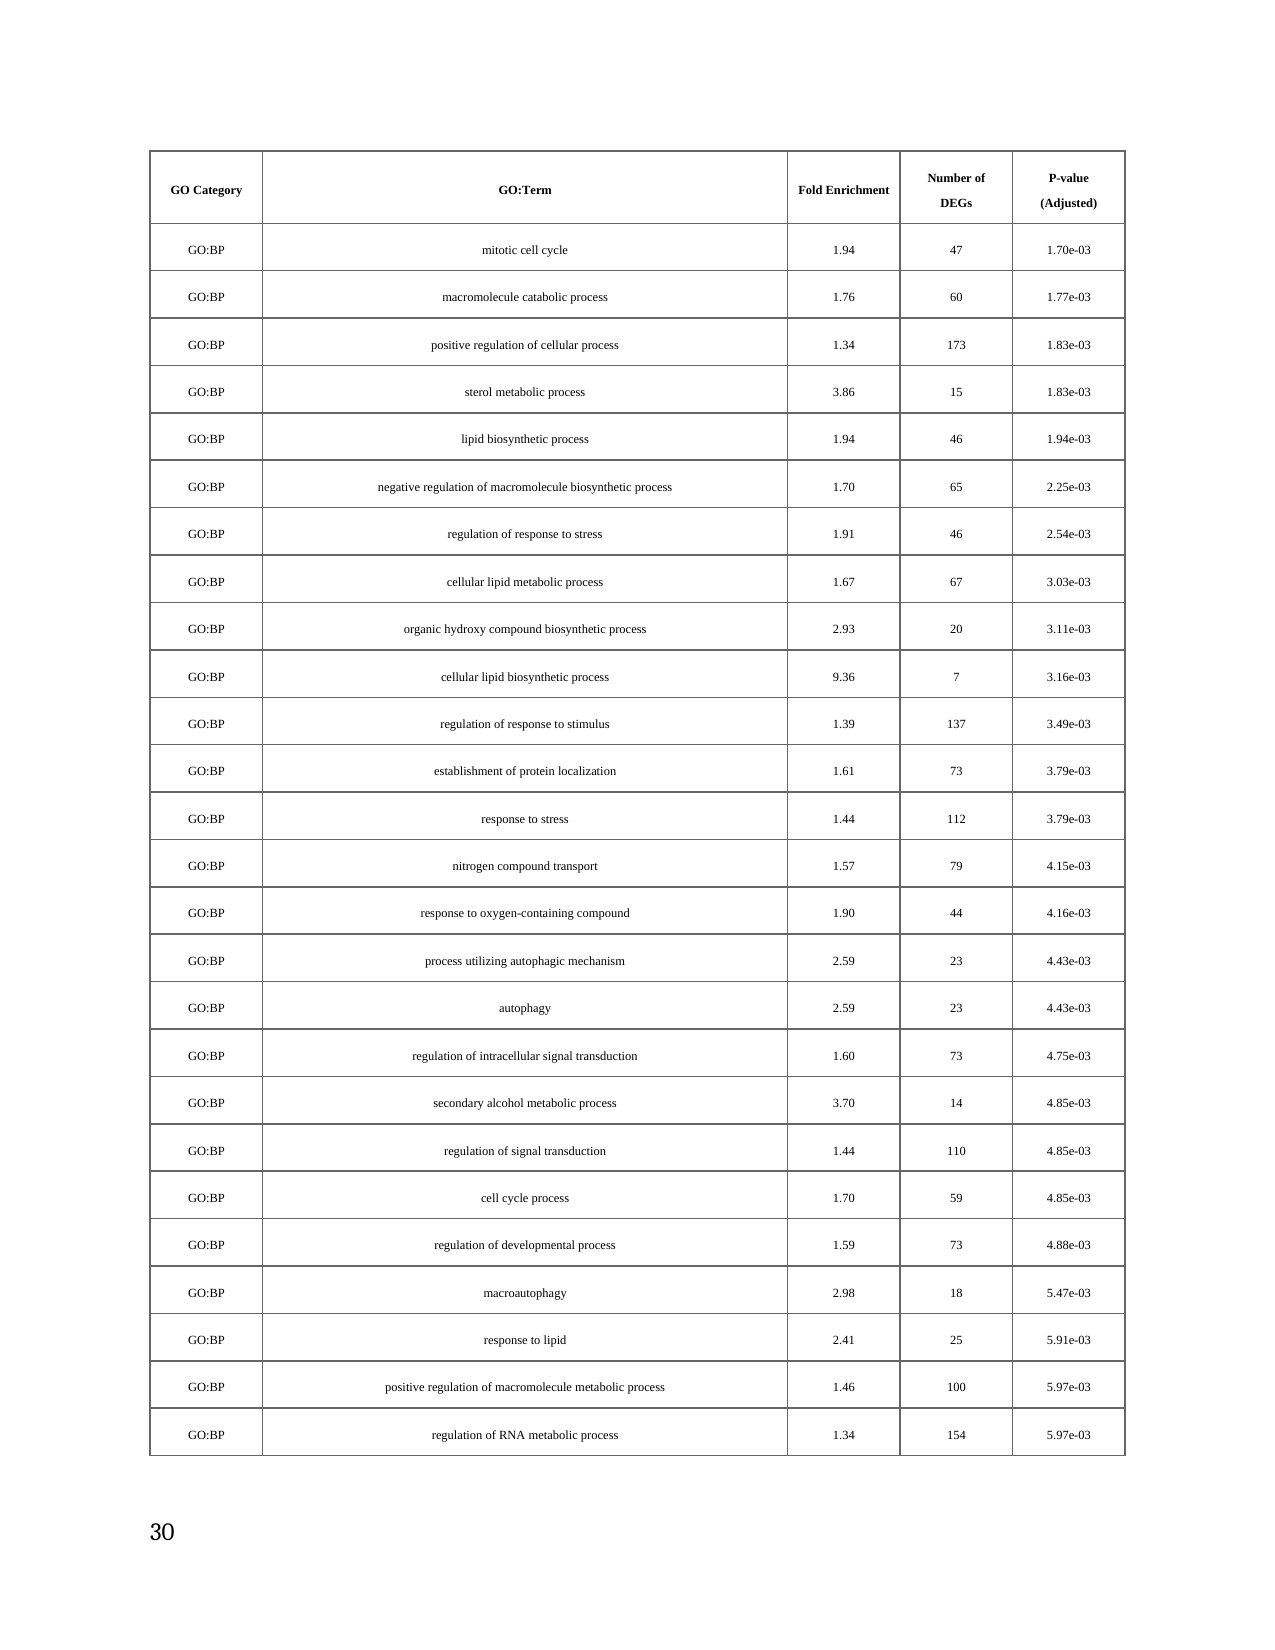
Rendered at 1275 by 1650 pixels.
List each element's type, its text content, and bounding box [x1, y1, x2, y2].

table_header GO Category [151, 152, 262, 222]
table_cell 5.97e-03 [1013, 1362, 1124, 1407]
table_cell 137 [901, 698, 1012, 744]
table_cell GO:BP [151, 461, 262, 507]
table_cell GO:BP [151, 935, 262, 981]
table_cell 2.41 [788, 1314, 899, 1360]
table_cell GO:BP [151, 793, 262, 838]
table_cell 4.85e-03 [1013, 1125, 1124, 1170]
table_cell 1.70 [788, 461, 899, 507]
table_cell process utilizing autophagic mechanism [263, 935, 787, 981]
table_cell 173 [901, 319, 1012, 364]
table_cell 154 [901, 1409, 1012, 1455]
table_cell 1.76 [788, 271, 899, 317]
table_cell response to stress [263, 793, 787, 838]
table_cell 59 [901, 1172, 1012, 1218]
table_cell GO:BP [151, 1172, 262, 1218]
table_cell GO:BP [151, 1030, 262, 1076]
table_cell 5.91e-03 [1013, 1314, 1124, 1360]
table_cell 1.34 [788, 319, 899, 364]
table_cell 1.94 [788, 414, 899, 459]
table_cell cellular lipid metabolic process [263, 556, 787, 602]
table_cell establishment of protein localization [263, 745, 787, 791]
table_cell GO:BP [151, 698, 262, 744]
table_cell 1.61 [788, 745, 899, 791]
table_cell 1.83e-03 [1013, 319, 1124, 364]
table_cell regulation of RNA metabolic process [263, 1409, 787, 1455]
table_cell GO:BP [151, 224, 262, 270]
table_cell 67 [901, 556, 1012, 602]
table_cell regulation of response to stimulus [263, 698, 787, 744]
table_header P-value (Adjusted) [1013, 152, 1124, 222]
table_cell 1.83e-03 [1013, 366, 1124, 412]
table_cell regulation of intracellular signal transduction [263, 1030, 787, 1076]
table_cell response to lipid [263, 1314, 787, 1360]
table_cell 47 [901, 224, 1012, 270]
table_cell GO:BP [151, 1314, 262, 1360]
table_cell 3.11e-03 [1013, 603, 1124, 649]
table_cell lipid biosynthetic process [263, 414, 787, 459]
table_cell 1.90 [788, 888, 899, 933]
table_cell 1.44 [788, 1125, 899, 1170]
table_cell 1.94e-03 [1013, 414, 1124, 459]
table_cell GO:BP [151, 982, 262, 1028]
table_cell 3.79e-03 [1013, 745, 1124, 791]
table_cell 73 [901, 1030, 1012, 1076]
table_cell positive regulation of cellular process [263, 319, 787, 364]
table_cell GO:BP [151, 319, 262, 364]
table_cell GO:BP [151, 840, 262, 886]
table_cell 7 [901, 651, 1012, 696]
table_cell GO:BP [151, 1409, 262, 1455]
table_cell 46 [901, 414, 1012, 459]
table_cell 2.59 [788, 982, 899, 1028]
table_cell 65 [901, 461, 1012, 507]
table_cell 4.85e-03 [1013, 1172, 1124, 1218]
table_cell 112 [901, 793, 1012, 838]
table_cell 3.79e-03 [1013, 793, 1124, 838]
table_cell 60 [901, 271, 1012, 317]
table_cell 3.86 [788, 366, 899, 412]
table_cell GO:BP [151, 745, 262, 791]
table_cell macromolecule catabolic process [263, 271, 787, 317]
table_cell 4.75e-03 [1013, 1030, 1124, 1076]
table_cell 110 [901, 1125, 1012, 1170]
table_cell 46 [901, 508, 1012, 554]
table_cell sterol metabolic process [263, 366, 787, 412]
table_cell 73 [901, 745, 1012, 791]
table_cell cell cycle process [263, 1172, 787, 1218]
table_cell GO:BP [151, 1219, 262, 1265]
table_cell regulation of signal transduction [263, 1125, 787, 1170]
table_cell 2.93 [788, 603, 899, 649]
table_cell 1.59 [788, 1219, 899, 1265]
table_cell mitotic cell cycle [263, 224, 787, 270]
table_cell 100 [901, 1362, 1012, 1407]
table_cell 1.67 [788, 556, 899, 602]
table_cell 5.47e-03 [1013, 1267, 1124, 1312]
table_cell GO:BP [151, 1077, 262, 1123]
table_cell GO:BP [151, 366, 262, 412]
table_cell 4.15e-03 [1013, 840, 1124, 886]
table_cell response to oxygen-containing compound [263, 888, 787, 933]
table_cell 73 [901, 1219, 1012, 1265]
table_cell 18 [901, 1267, 1012, 1312]
table_cell 4.43e-03 [1013, 982, 1124, 1028]
table_header Fold Enrichment [788, 152, 899, 222]
table_cell 4.16e-03 [1013, 888, 1124, 933]
table_cell GO:BP [151, 556, 262, 602]
table_cell 23 [901, 935, 1012, 981]
table_cell 3.03e-03 [1013, 556, 1124, 602]
table_cell 2.25e-03 [1013, 461, 1124, 507]
table_cell GO:BP [151, 651, 262, 696]
table_cell nitrogen compound transport [263, 840, 787, 886]
table_cell GO:BP [151, 1362, 262, 1407]
table_cell GO:BP [151, 1125, 262, 1170]
table_cell 1.70 [788, 1172, 899, 1218]
table_cell cellular lipid biosynthetic process [263, 651, 787, 696]
table_cell 2.59 [788, 935, 899, 981]
table_cell 79 [901, 840, 1012, 886]
table_cell 4.85e-03 [1013, 1077, 1124, 1123]
table_cell 5.97e-03 [1013, 1409, 1124, 1455]
table_cell organic hydroxy compound biosynthetic process [263, 603, 787, 649]
table_cell 1.91 [788, 508, 899, 554]
table_cell 1.44 [788, 793, 899, 838]
table_cell autophagy [263, 982, 787, 1028]
table_cell 4.88e-03 [1013, 1219, 1124, 1265]
table_cell regulation of developmental process [263, 1219, 787, 1265]
table_cell 44 [901, 888, 1012, 933]
table_cell 15 [901, 366, 1012, 412]
table_cell GO:BP [151, 414, 262, 459]
table_header Number of DEGs [901, 152, 1012, 222]
table_cell 2.54e-03 [1013, 508, 1124, 554]
table_cell 1.77e-03 [1013, 271, 1124, 317]
table_cell GO:BP [151, 508, 262, 554]
table_cell GO:BP [151, 271, 262, 317]
table_cell 1.70e-03 [1013, 224, 1124, 270]
table_cell 23 [901, 982, 1012, 1028]
table_cell GO:BP [151, 1267, 262, 1312]
table_cell 9.36 [788, 651, 899, 696]
table_cell 1.34 [788, 1409, 899, 1455]
table_cell 3.70 [788, 1077, 899, 1123]
table_cell negative regulation of macromolecule biosynthetic process [263, 461, 787, 507]
table_cell GO:BP [151, 603, 262, 649]
table_cell regulation of response to stress [263, 508, 787, 554]
table_cell 25 [901, 1314, 1012, 1360]
table_cell 2.98 [788, 1267, 899, 1312]
table_cell 1.94 [788, 224, 899, 270]
table_cell GO:BP [151, 888, 262, 933]
table_cell 1.46 [788, 1362, 899, 1407]
table_cell 3.16e-03 [1013, 651, 1124, 696]
table_cell secondary alcohol metabolic process [263, 1077, 787, 1123]
table_cell 4.43e-03 [1013, 935, 1124, 981]
table_cell macroautophagy [263, 1267, 787, 1312]
table_cell positive regulation of macromolecule metabolic process [263, 1362, 787, 1407]
table_cell 1.60 [788, 1030, 899, 1076]
table_cell 3.49e-03 [1013, 698, 1124, 744]
table_cell 1.57 [788, 840, 899, 886]
table_header GO:Term [263, 152, 787, 222]
table_cell 20 [901, 603, 1012, 649]
table_cell 1.39 [788, 698, 899, 744]
table_cell 14 [901, 1077, 1012, 1123]
